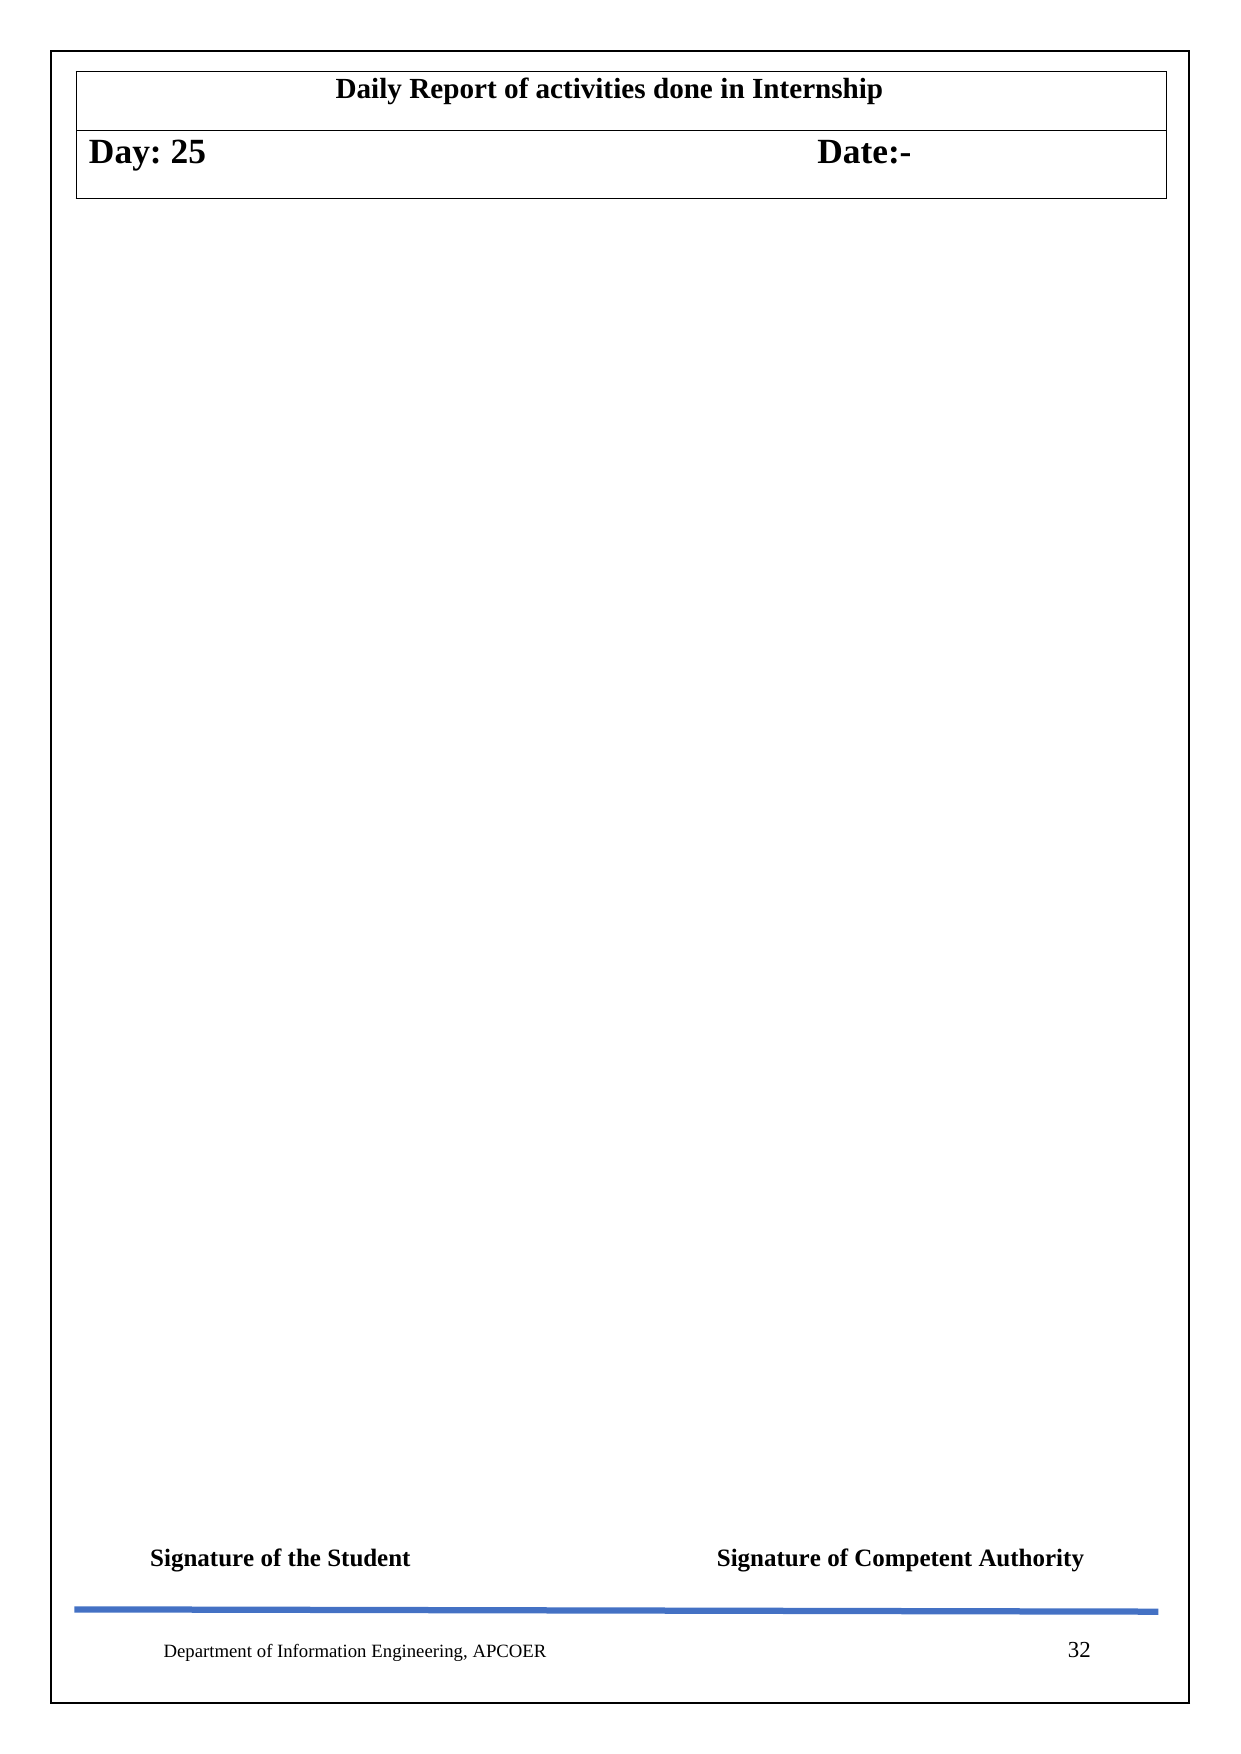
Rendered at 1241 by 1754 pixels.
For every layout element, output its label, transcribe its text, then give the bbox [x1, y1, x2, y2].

table_header Daily Report of activities done in Internship [77, 72, 1166, 130]
text Signature of the Student Signature of Competent Authority [150, 1543, 1178, 1571]
table_cell Day: 25 Date:- [77, 131, 1166, 198]
